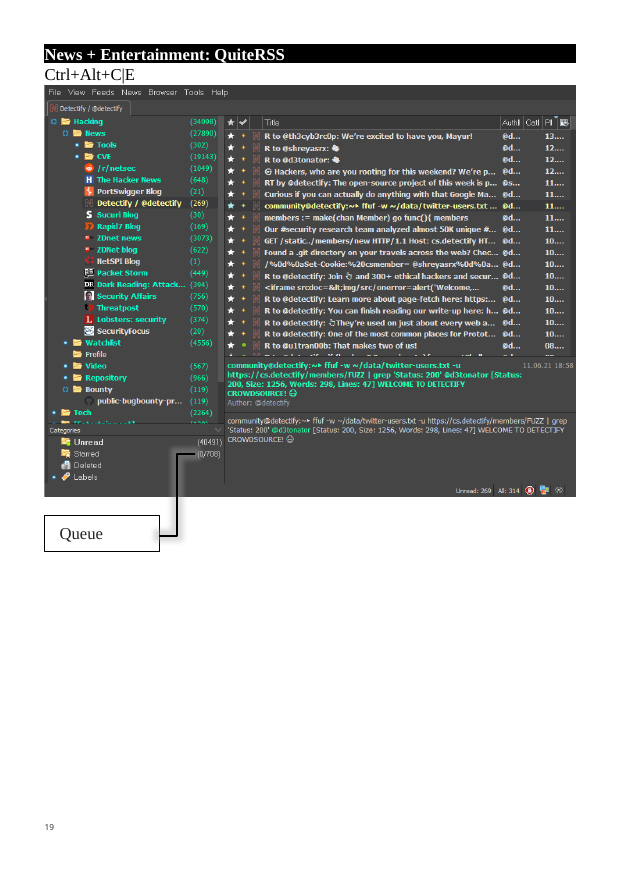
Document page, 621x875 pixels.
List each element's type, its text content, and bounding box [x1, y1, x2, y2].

subtitle News + Entertainment: QuiteRSS [44, 44, 576, 63]
text Ctrl+Alt+C|E [44, 65, 576, 84]
picture [44, 85, 576, 497]
